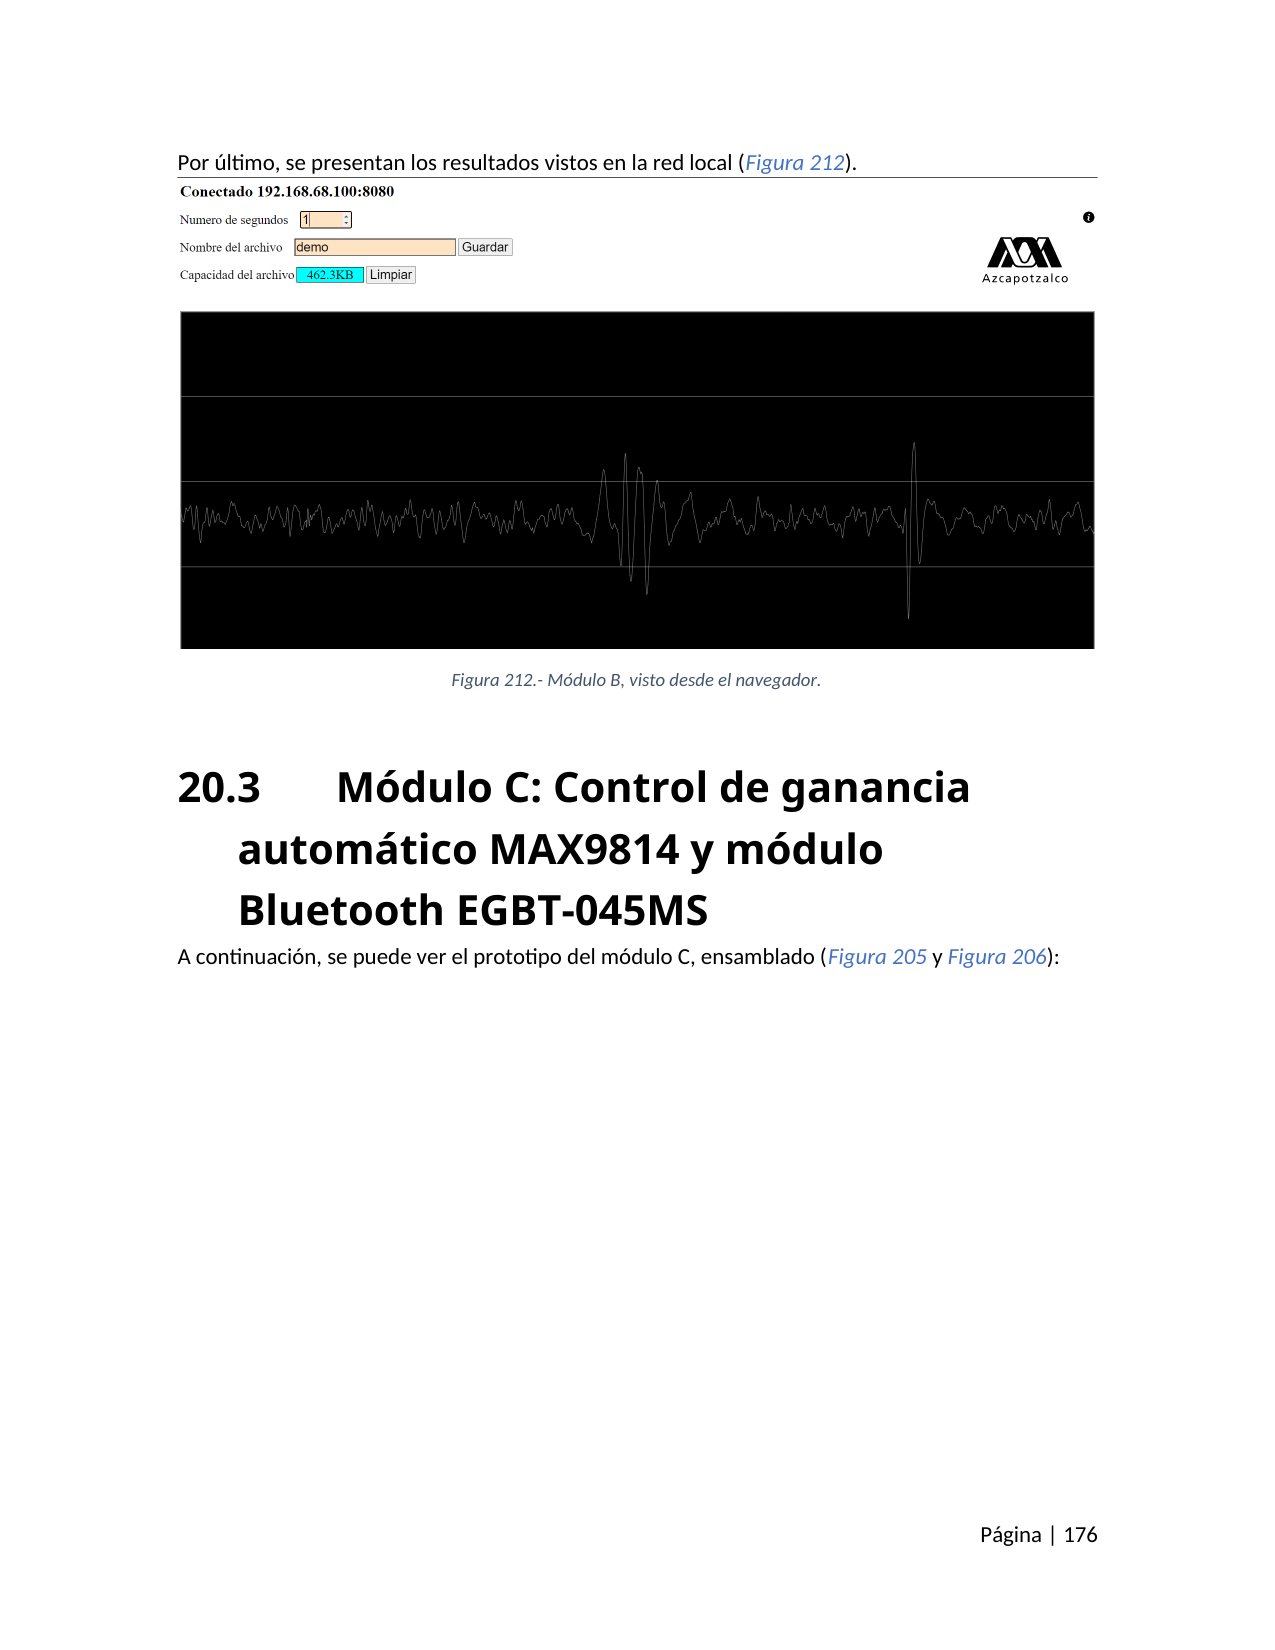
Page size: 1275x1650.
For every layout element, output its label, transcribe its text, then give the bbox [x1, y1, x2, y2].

subtitle Módulo C: Control de ganancia automático MAX9814 y módulo Bluetooth EGBT-045MS [177, 758, 1098, 938]
text A continuación, se puede ver el prototipo del módulo C, ensamblado (Figura 205 y Figura 206): [177, 942, 1098, 970]
text Por último, se presentan los resultados vistos en la red local (Figura 212). [177, 148, 1098, 177]
picture [177, 177, 1098, 649]
